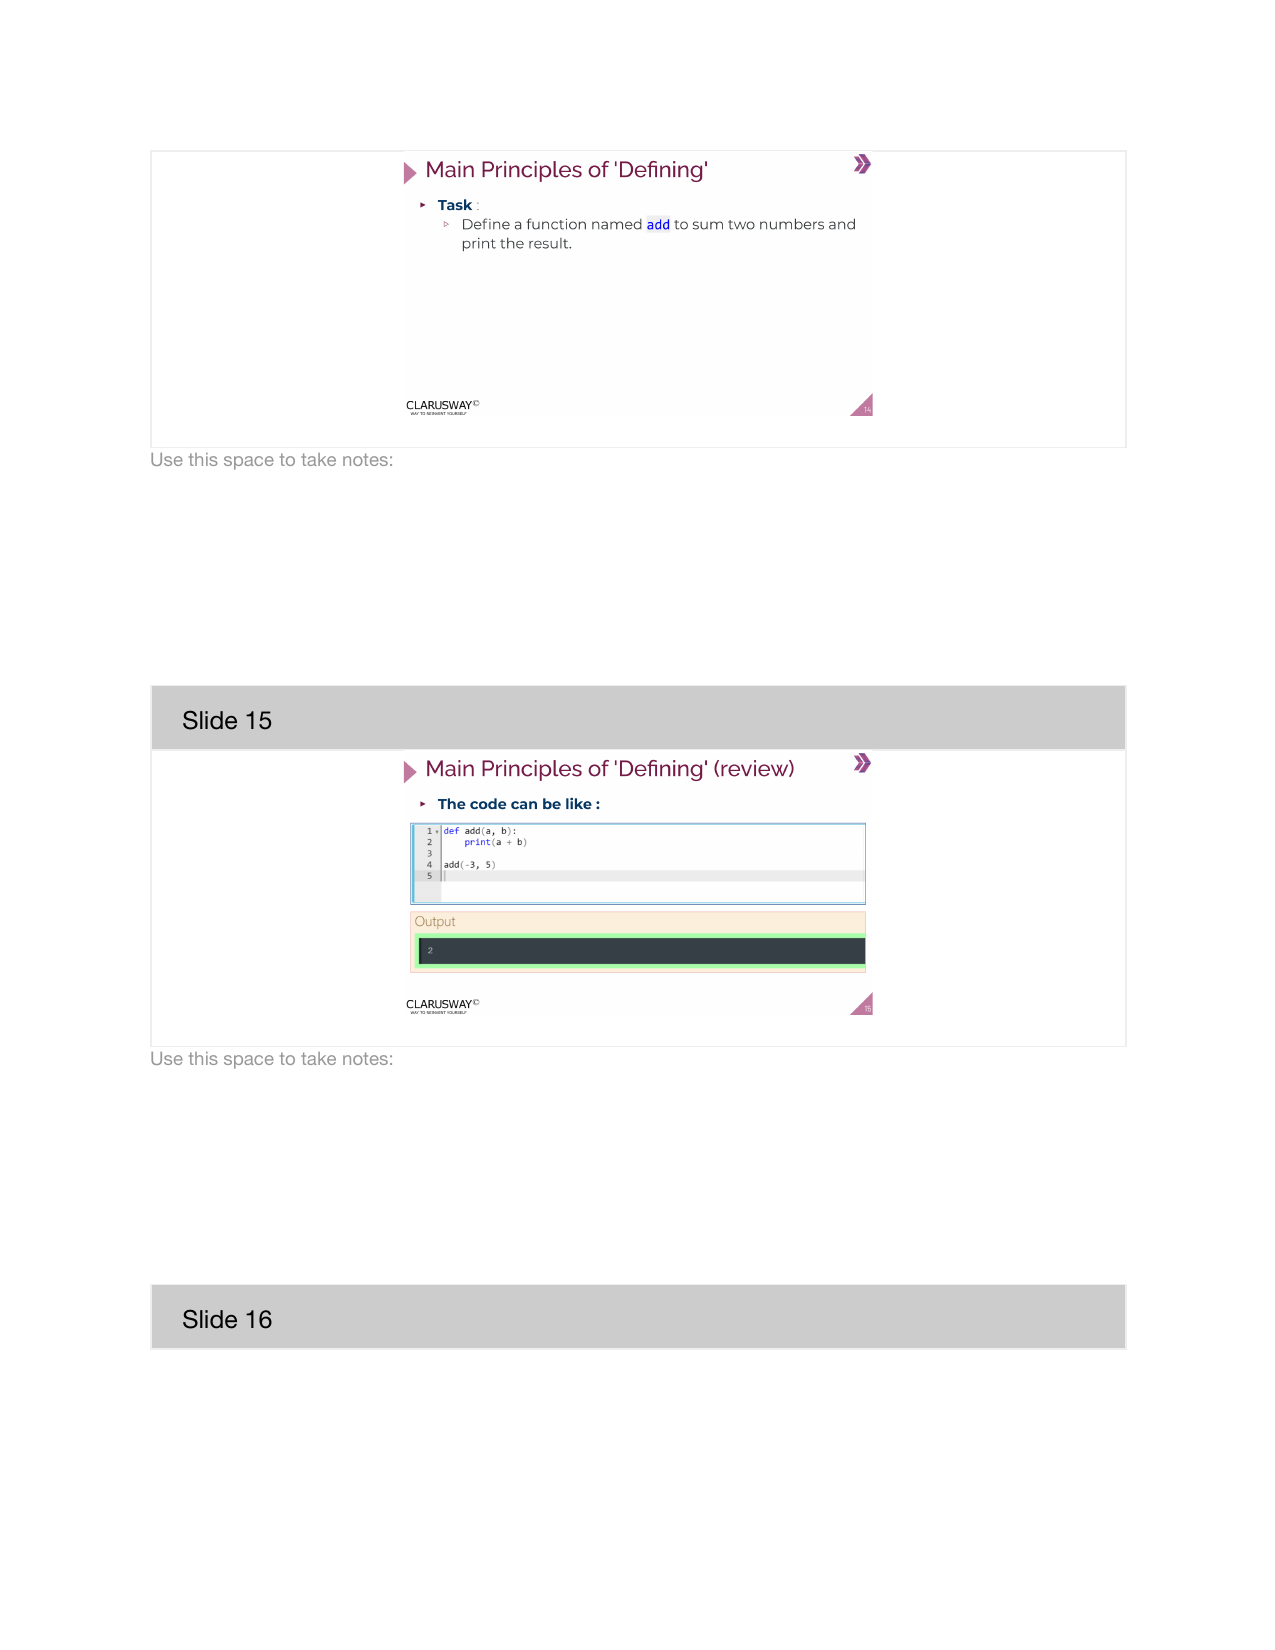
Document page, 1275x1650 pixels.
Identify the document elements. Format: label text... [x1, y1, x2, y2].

picture [403, 151, 873, 416]
text Use this space to take notes: [150, 448, 1125, 472]
table_cell [152, 751, 1125, 1046]
table_header Slide 16 [152, 1285, 1125, 1348]
table_cell [152, 152, 1125, 447]
text Use this space to take notes: [150, 1047, 1125, 1071]
picture [403, 750, 873, 1015]
table_header Slide 15 [152, 686, 1125, 749]
